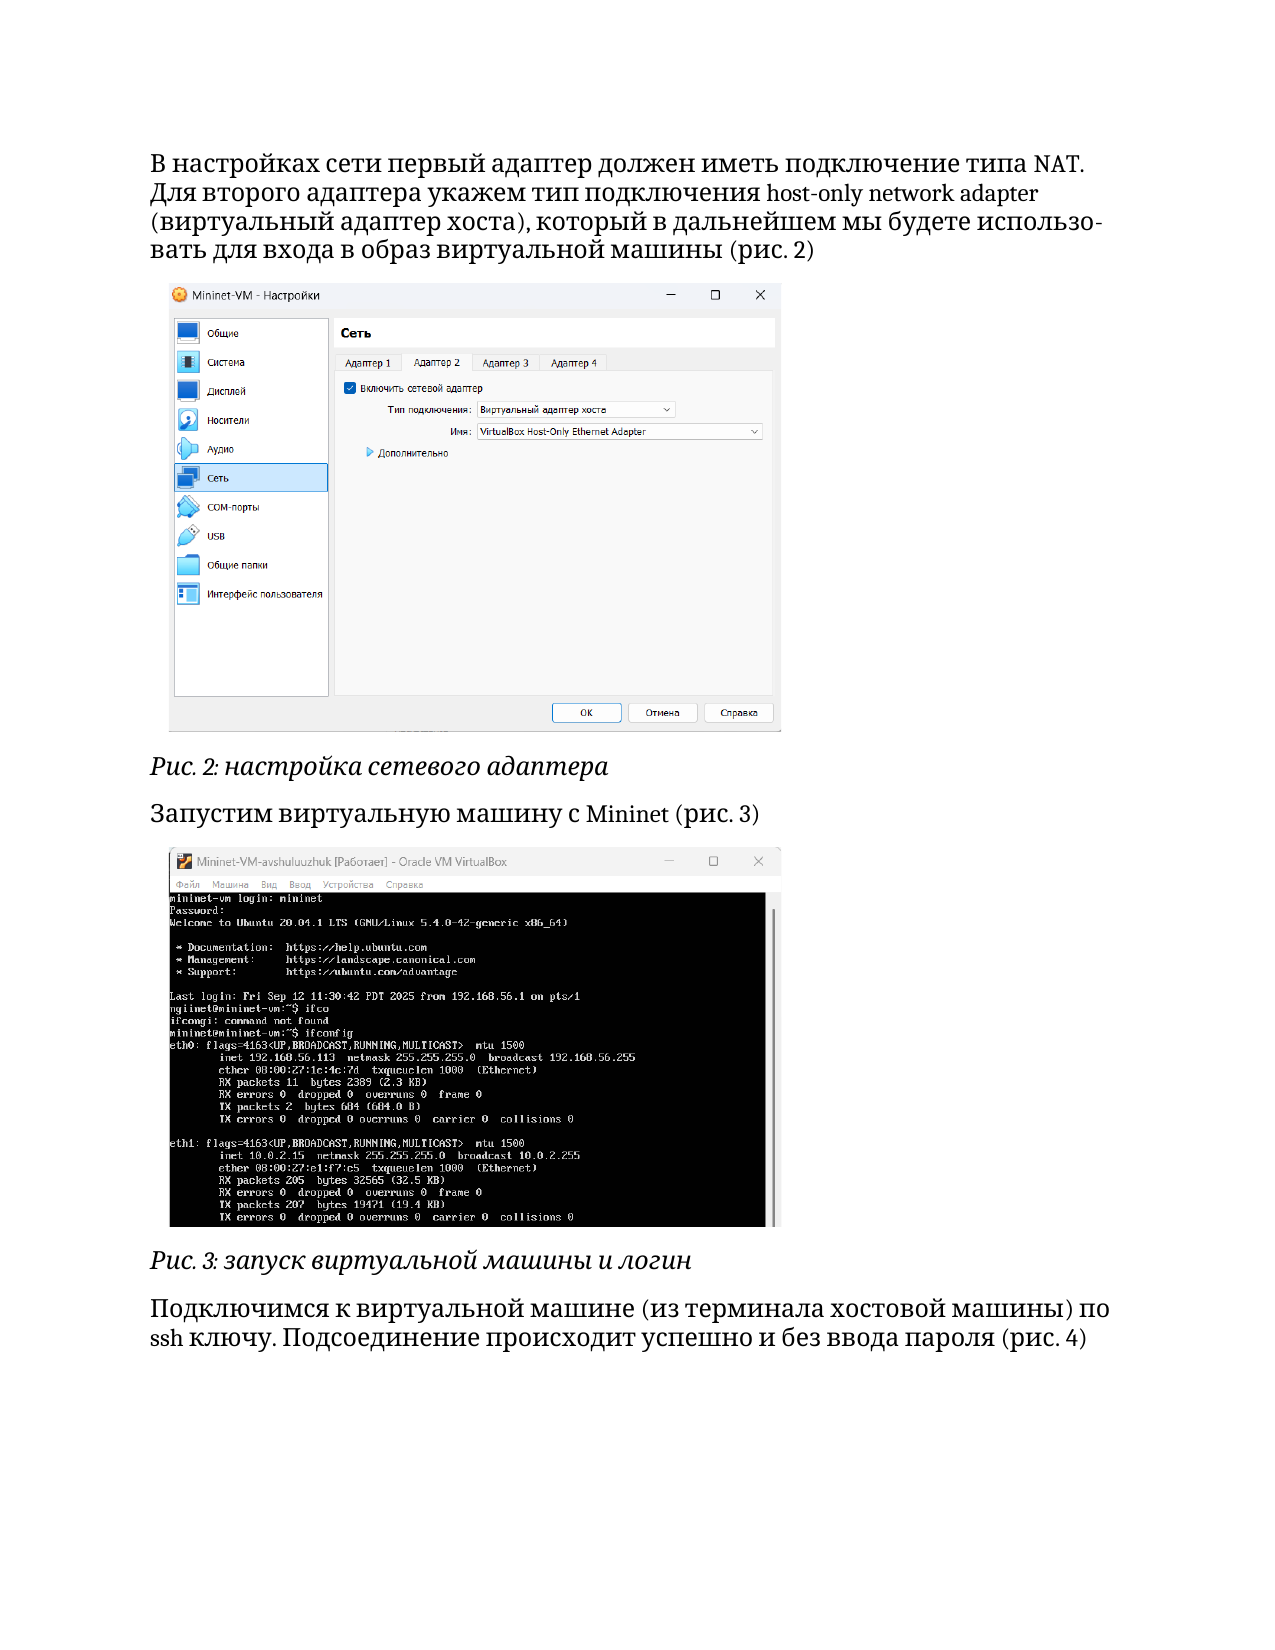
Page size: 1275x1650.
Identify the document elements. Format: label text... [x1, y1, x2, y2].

picture [168, 847, 782, 1227]
text В настройках сети первый адаптер должен иметь подключение типа NAT. Для второго адаптера укажем тип подключения host-only network adapter (виртуальный адаптер хоста), который в дальнейшем мы будете использо- вать для входа в образ виртуальной машины (рис. 2) [150, 150, 1125, 265]
picture [168, 283, 782, 732]
text Подключимся к виртуальной машине (из терминала хостовой машины) по ssh ключу. Подсоединение происходит успешно и без ввода пароля (рис. 4) [150, 1295, 1125, 1352]
text Запустим виртуальную машину с Mininet (рис. 3) [150, 800, 1125, 829]
text Рис. 2: настройка сетевого адаптера [150, 753, 1125, 781]
text Рис. 3: запуск виртуальной машины и логин [150, 1247, 1125, 1276]
